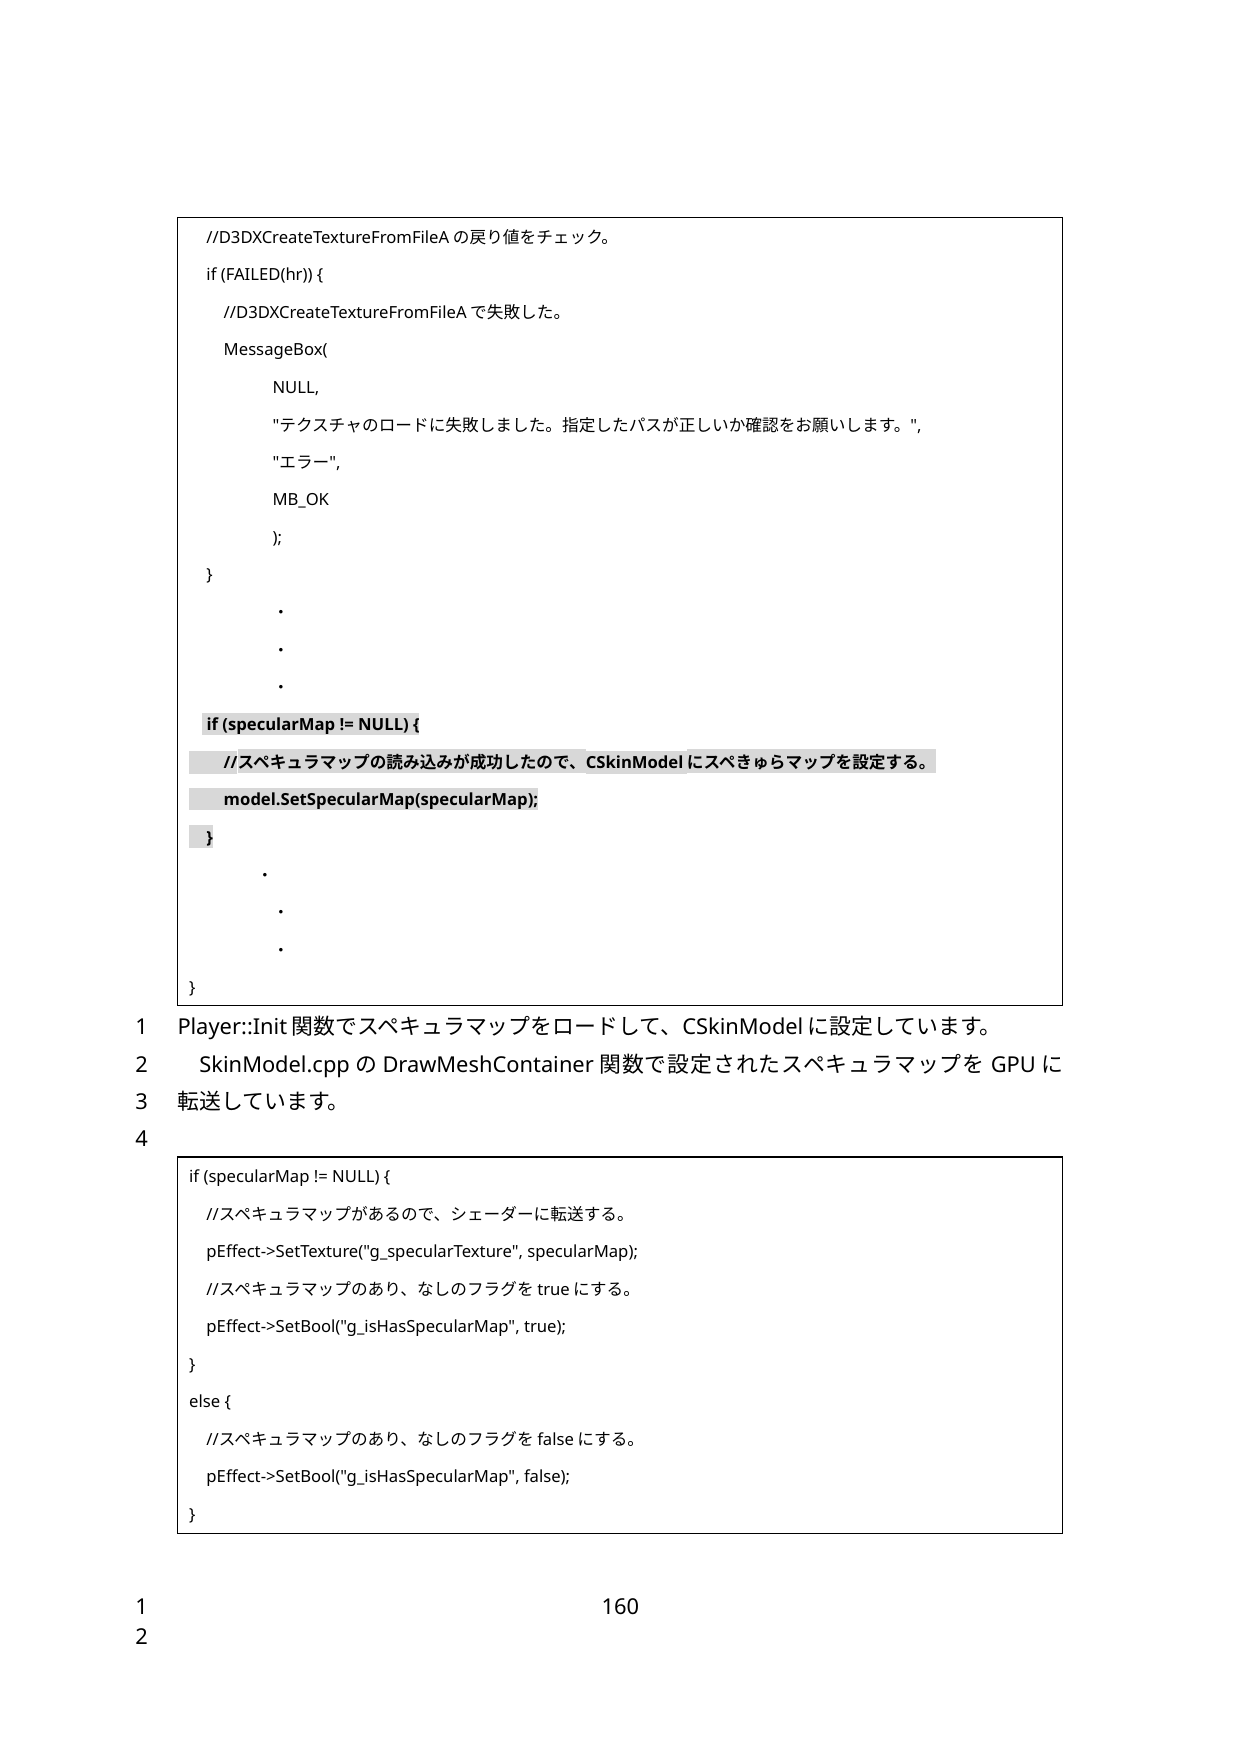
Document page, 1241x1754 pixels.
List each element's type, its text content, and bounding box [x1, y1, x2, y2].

text SkinModel.cppのDrawMeshContainer関数で設定されたスペキュラマップをGPUに転送しています。 [177, 1044, 1063, 1119]
table_header if (specularMap != NULL) { //スペキュラマップがあるので、シェーダーに転送する。 pEffect->SetTexture("g_specularTexture", specularMap); //スペキュラマップのあり、なしのフラグをtrueにする。 pEffect->SetBool("g_isHasSpecularMap", true); } else { //スペキュラマップのあり、なしのフラグをfalseにする。 pEffect->SetBool("g_isHasSpecularMap", false); } [178, 1158, 1062, 1532]
text Player::Init関数でスペキュラマップをロードして、CSkinModelに設定しています。 [177, 1006, 1063, 1044]
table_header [178, 218, 1062, 1005]
